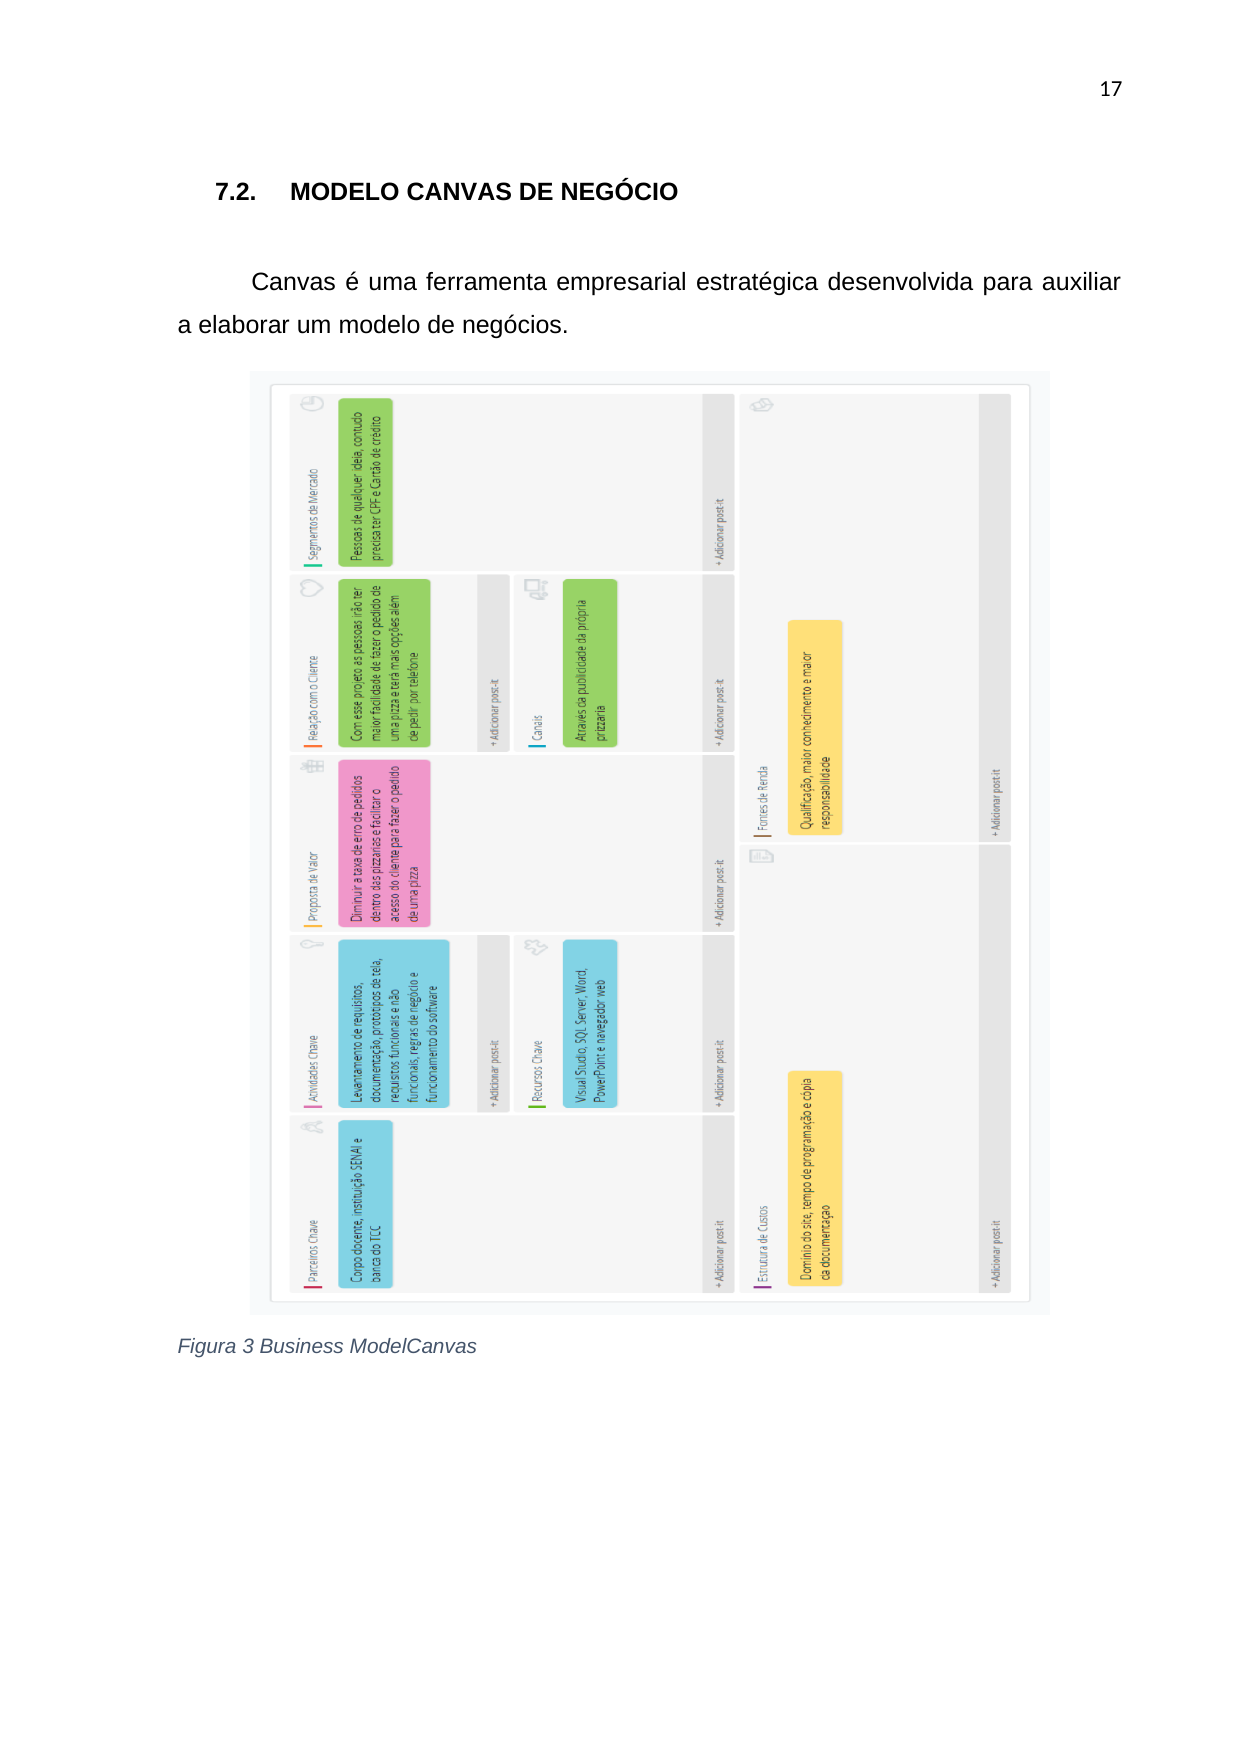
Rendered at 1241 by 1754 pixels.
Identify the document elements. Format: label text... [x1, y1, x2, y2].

text Canvas é uma ferramenta empresarial estratégica desenvolvida para auxiliar a elaborar um modelo de negócios. [177, 267, 1122, 339]
picture [250, 371, 1050, 1315]
text MODELO CANVAS DE NEGÓCIO [215, 177, 1122, 206]
text Figura 3 Business ModelCanvas [177, 1334, 1122, 1358]
